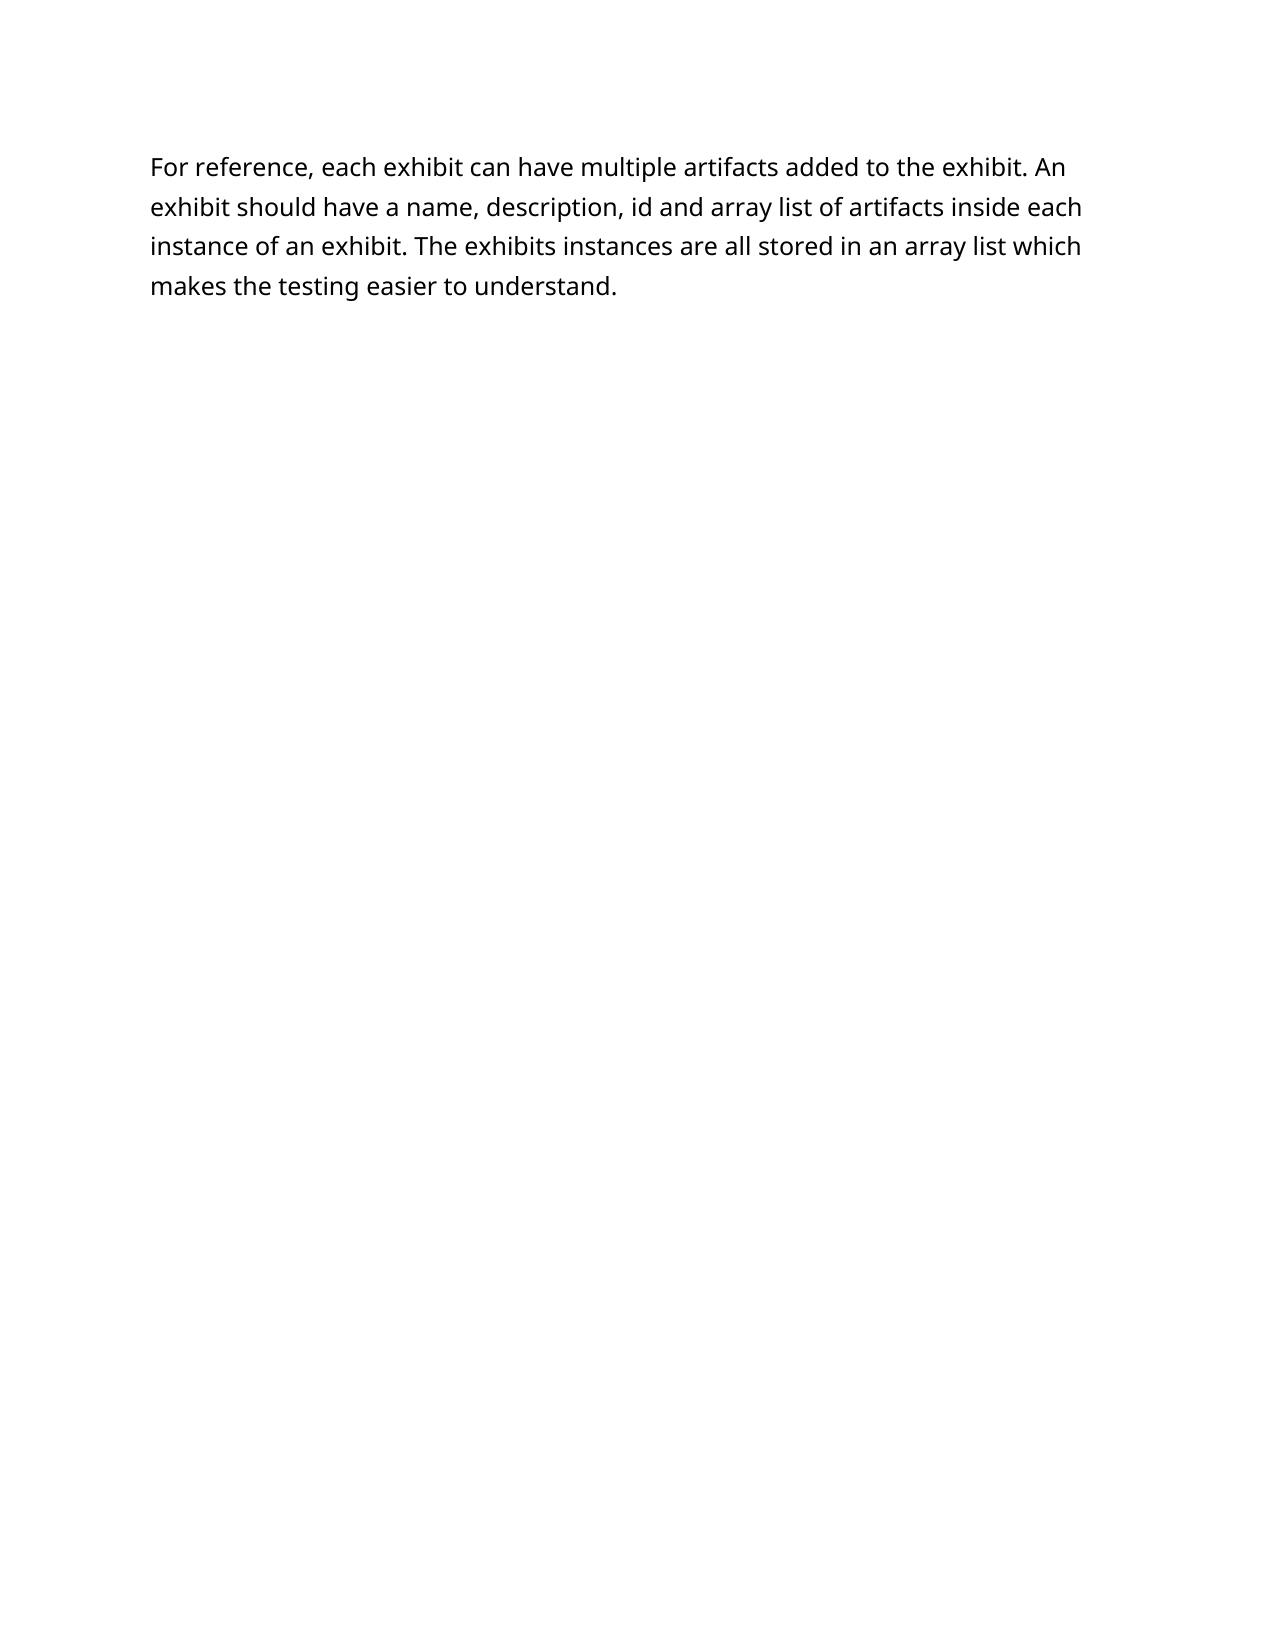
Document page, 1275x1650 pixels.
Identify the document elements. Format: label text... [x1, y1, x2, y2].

text For reference, each exhibit can have multiple artifacts added to the exhibit. An exhibit should have a name, description, id and array list of artifacts inside each instance of an exhibit. The exhibits instances are all stored in an array list which makes the testing easier to understand. [150, 150, 1125, 302]
